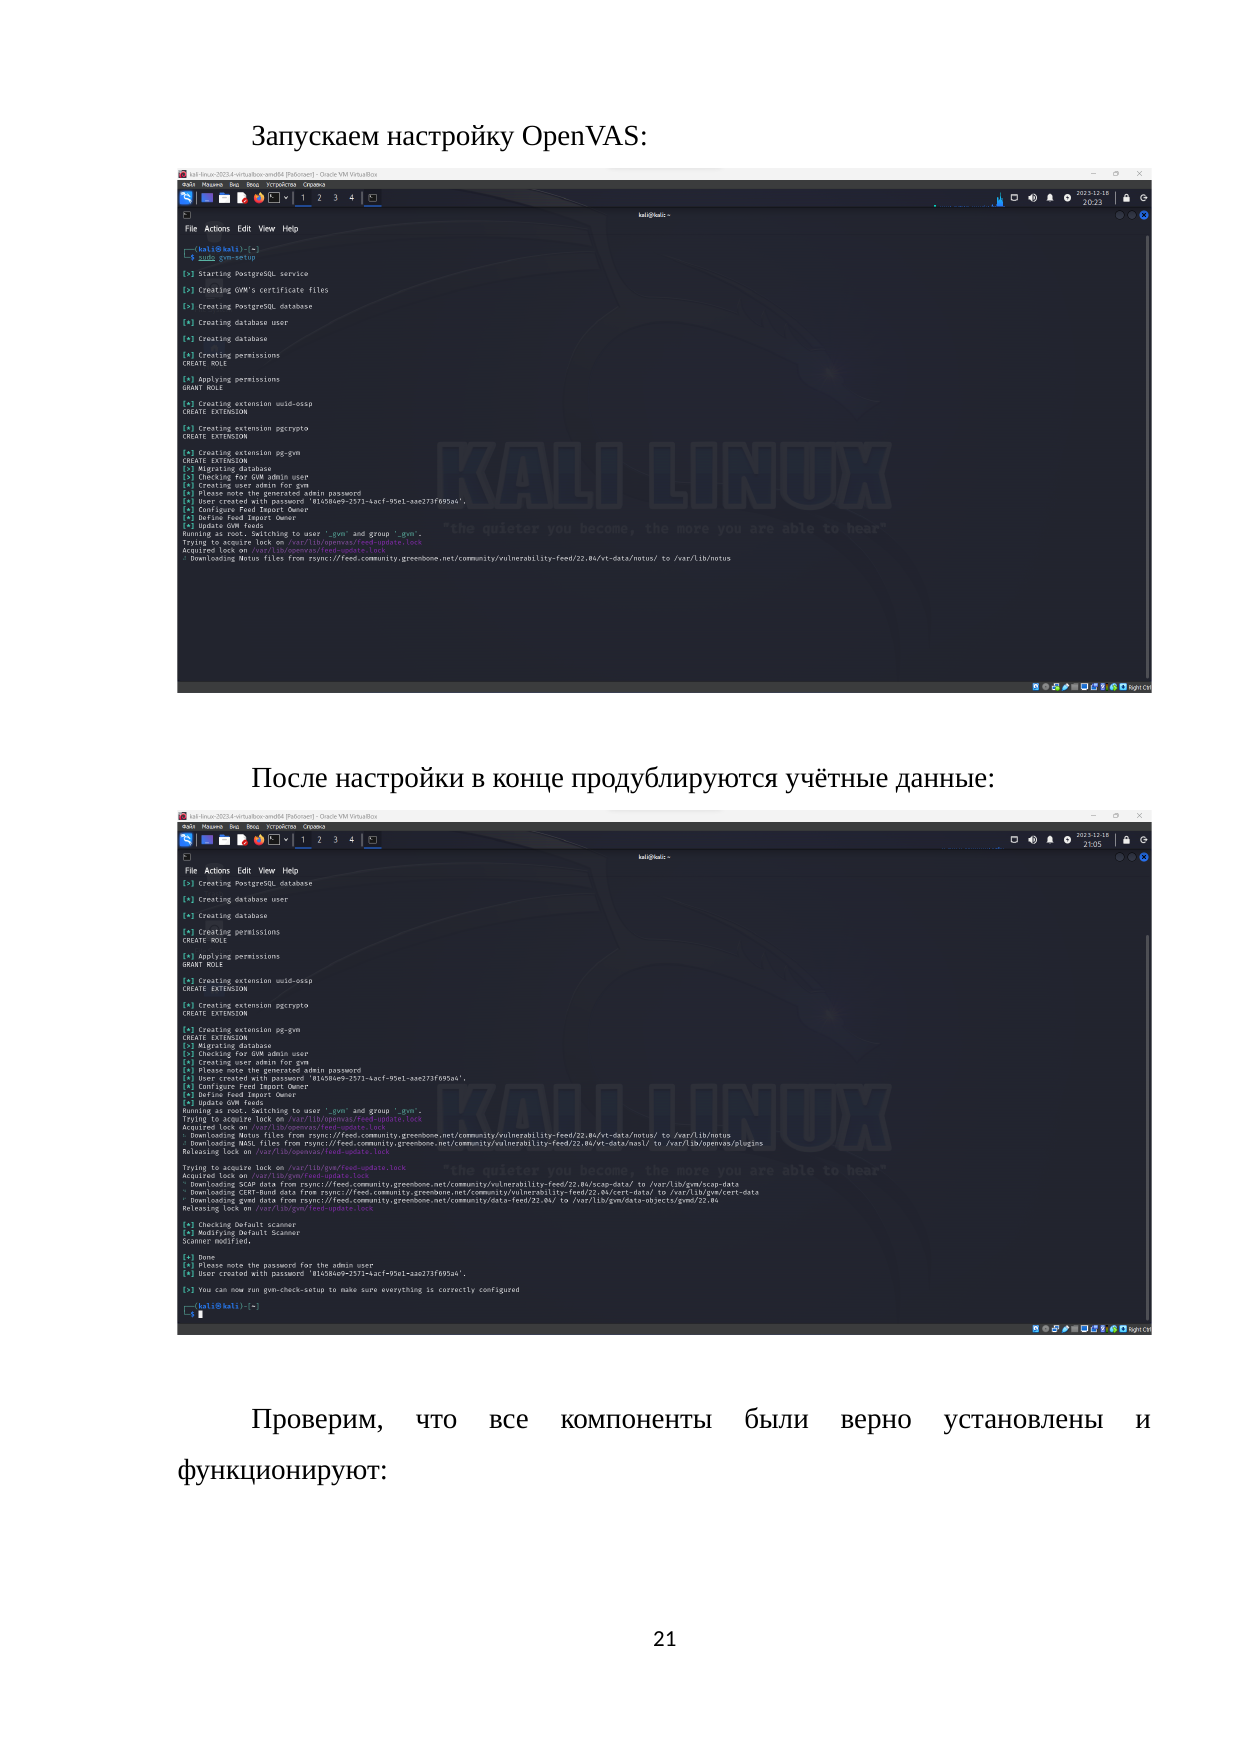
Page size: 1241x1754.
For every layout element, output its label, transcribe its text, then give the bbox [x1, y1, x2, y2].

picture [177, 810, 1152, 1335]
text Запускаем настройку OpenVAS: [177, 118, 1152, 152]
picture [177, 168, 1152, 693]
text После настройки в конце продублируются учётные данные: [177, 760, 1152, 793]
text Проверим, что все компоненты были верно установлены и функционируют: [177, 1401, 1152, 1485]
